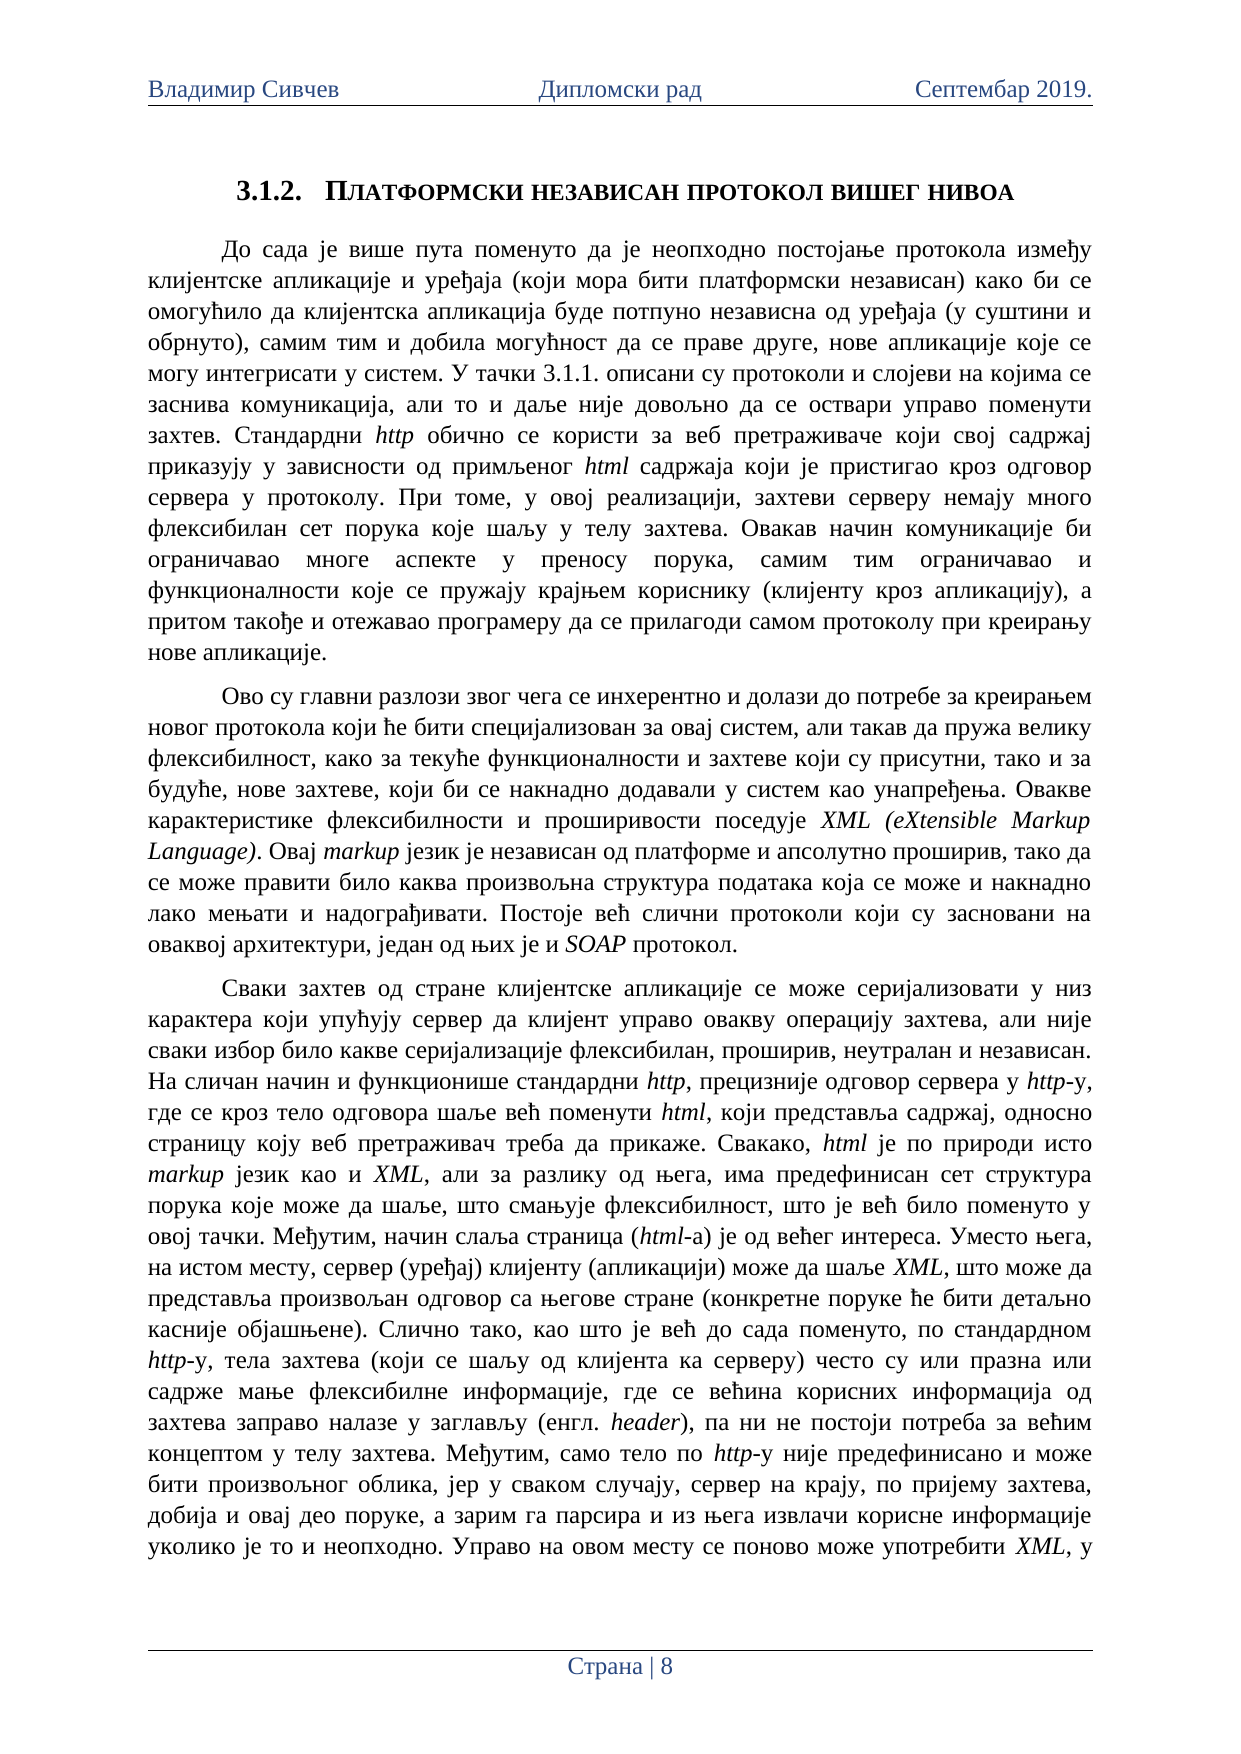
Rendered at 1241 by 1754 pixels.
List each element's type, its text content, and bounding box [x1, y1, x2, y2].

subtitle Платформски независан протокол вишег нивоа [148, 173, 1093, 206]
text Ово су главни разлози звог чега се инхерентно и долази до потребе за креирањем новог протокола који ће бити специјализован за овај систем, али такав да пружа велику флексибилност, како за текуће функционалности и захтеве који су присутни, тако и за будуће, нове захтеве, који би се накнадно додавали у систем као унапређења. Овакве карактеристике флексибилности и проширивости поседује XML (eXtensible Markup Language). Овај markup језик је независан од платформе и апсолутно проширив, тако да се може правити било каква произвољна структура података која се може и накнадно лако мењати и надограђивати. Постоје већ слични протоколи који су засновани на оваквој архитектури, један од њих је и SOAP протокол. [148, 681, 1093, 958]
text До сада је више пута поменуто да је неопходно постојање протокола између клијентске апликације и уређаја (који мора бити платформски независан) како би се омогућило да клијентска апликација буде потпуно независна од уређаја (у суштини и обрнуто), самим тим и добила могућност да се праве друге, нове апликације које се могу интегрисати у систем. У тачки 3.1.1. описани су протоколи и слојеви на којима се заснива комуникација, али то и даље није довољно да се оствари управо поменути захтев. Стандардни http обично се користи за веб претраживаче који свој садржај приказују у зависности од примљеног html садржаја који је пристигао кроз одговор сервера у протоколу. При томе, у овој реализацији, захтеви серверу немају много флексибилан сет порука које шаљу у телу захтева. Овакав начин комуникације би ограничавао многе аспекте у преносу порука, самим тим ограничавао и функционалности које се пружају крајњем кориснику (клијенту кроз апликацију), а притом такође и отежавао програмеру да се прилагоди самом протоколу при креирању нове апликације. [148, 234, 1093, 666]
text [148, 973, 1093, 1560]
